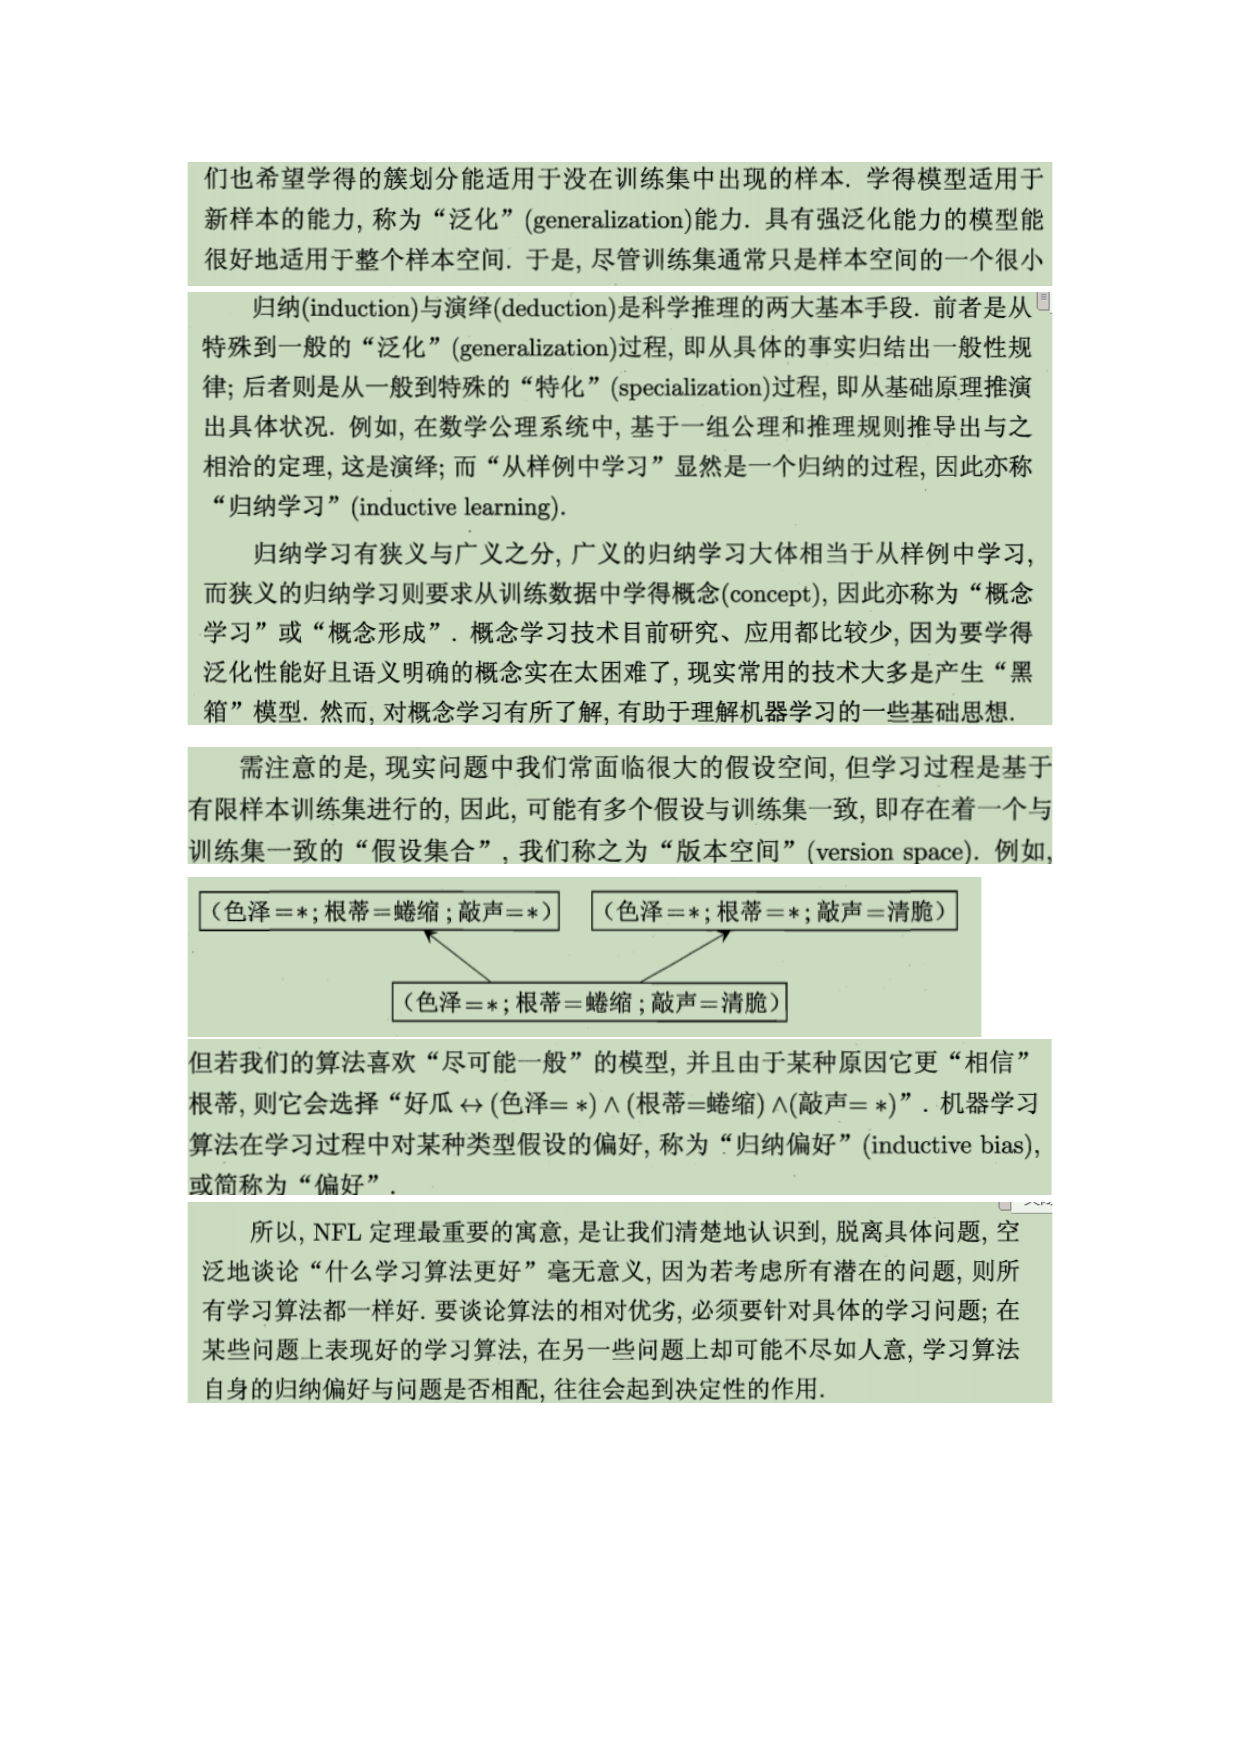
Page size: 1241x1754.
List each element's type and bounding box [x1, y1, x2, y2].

picture [187, 292, 1053, 725]
picture [187, 162, 1053, 286]
picture [187, 747, 1053, 864]
picture [187, 877, 982, 1037]
picture [187, 1202, 1053, 1403]
picture [187, 1039, 1052, 1195]
